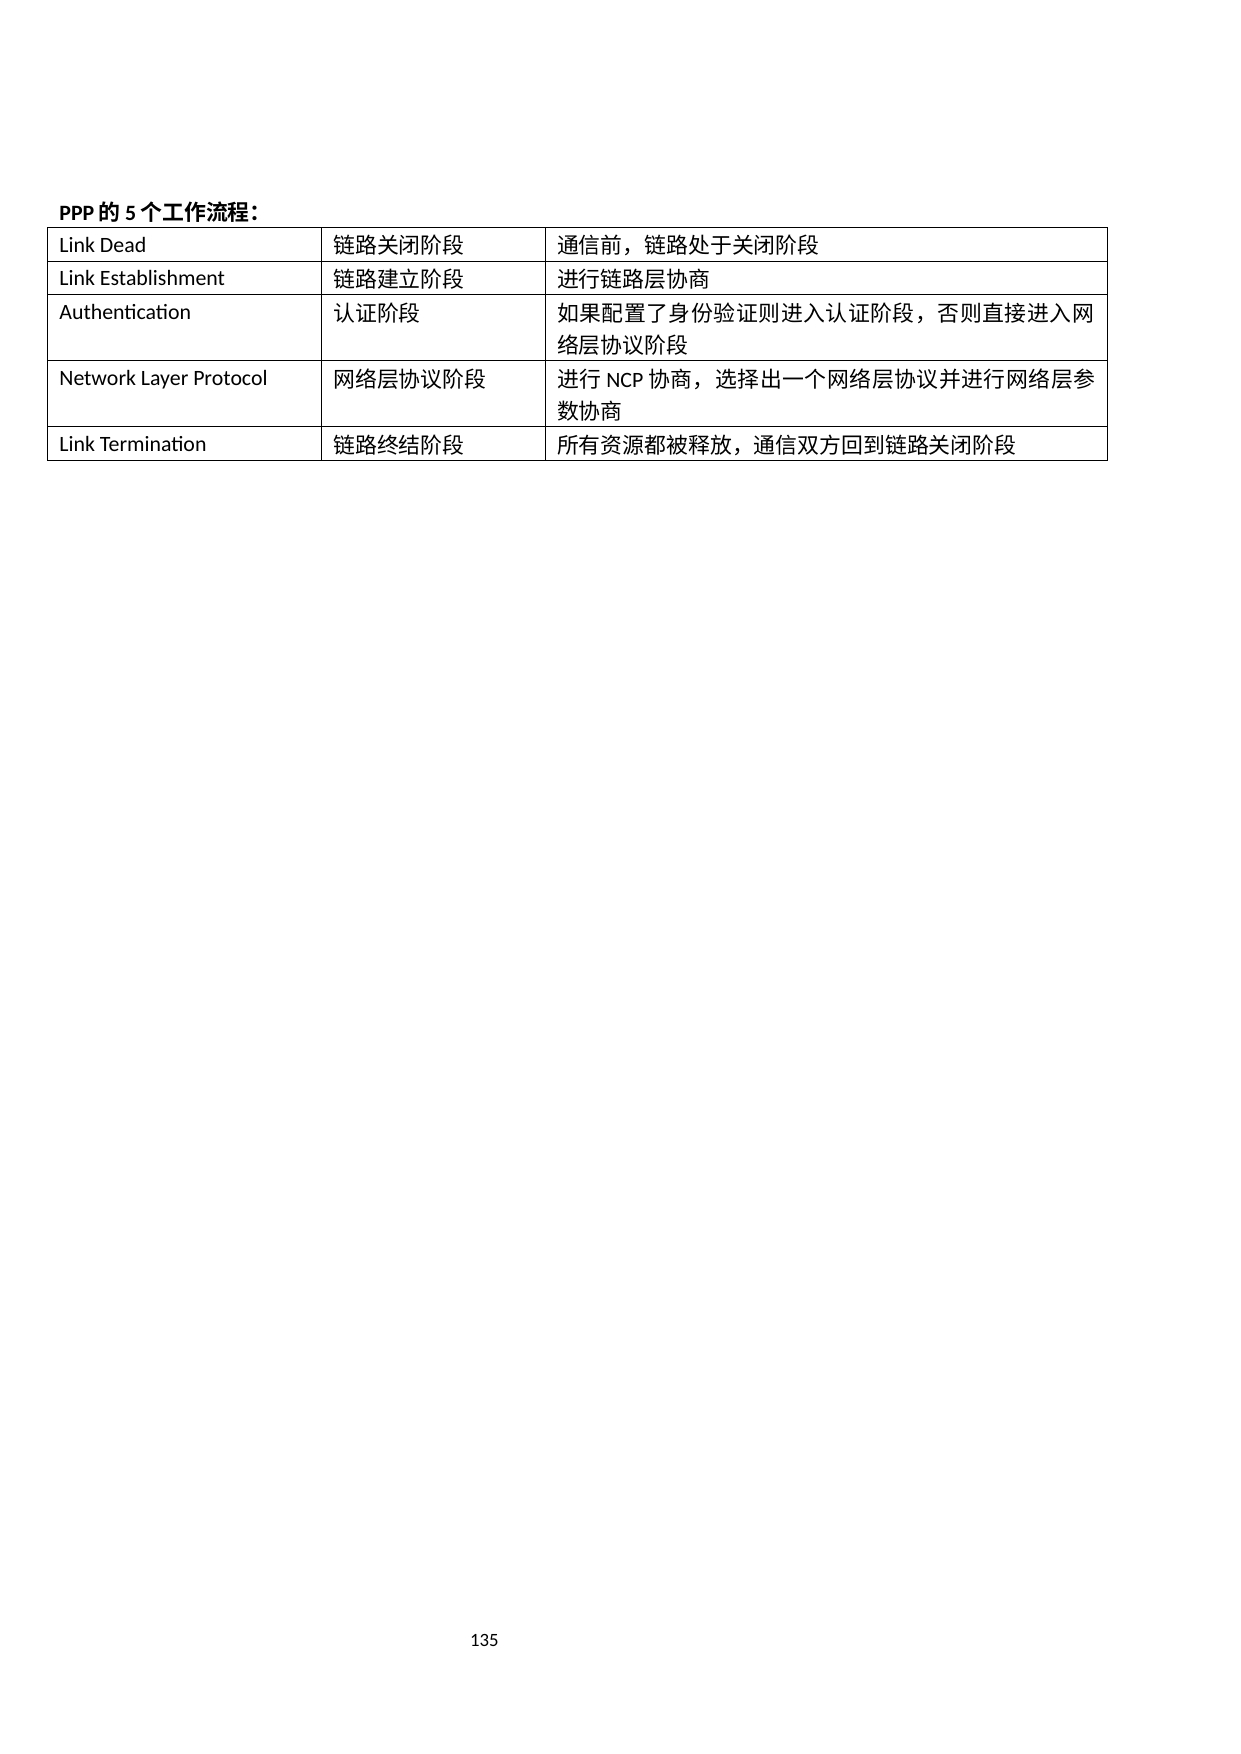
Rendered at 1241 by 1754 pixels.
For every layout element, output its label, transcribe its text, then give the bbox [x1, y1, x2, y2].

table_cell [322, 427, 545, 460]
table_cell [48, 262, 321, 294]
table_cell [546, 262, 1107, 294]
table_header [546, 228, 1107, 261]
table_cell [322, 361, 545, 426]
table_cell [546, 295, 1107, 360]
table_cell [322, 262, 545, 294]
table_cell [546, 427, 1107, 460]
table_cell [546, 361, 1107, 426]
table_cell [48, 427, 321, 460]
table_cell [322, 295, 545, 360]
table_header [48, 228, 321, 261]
text PPP的5个工作流程： [59, 194, 1181, 227]
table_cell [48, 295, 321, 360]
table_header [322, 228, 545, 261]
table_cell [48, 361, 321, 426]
